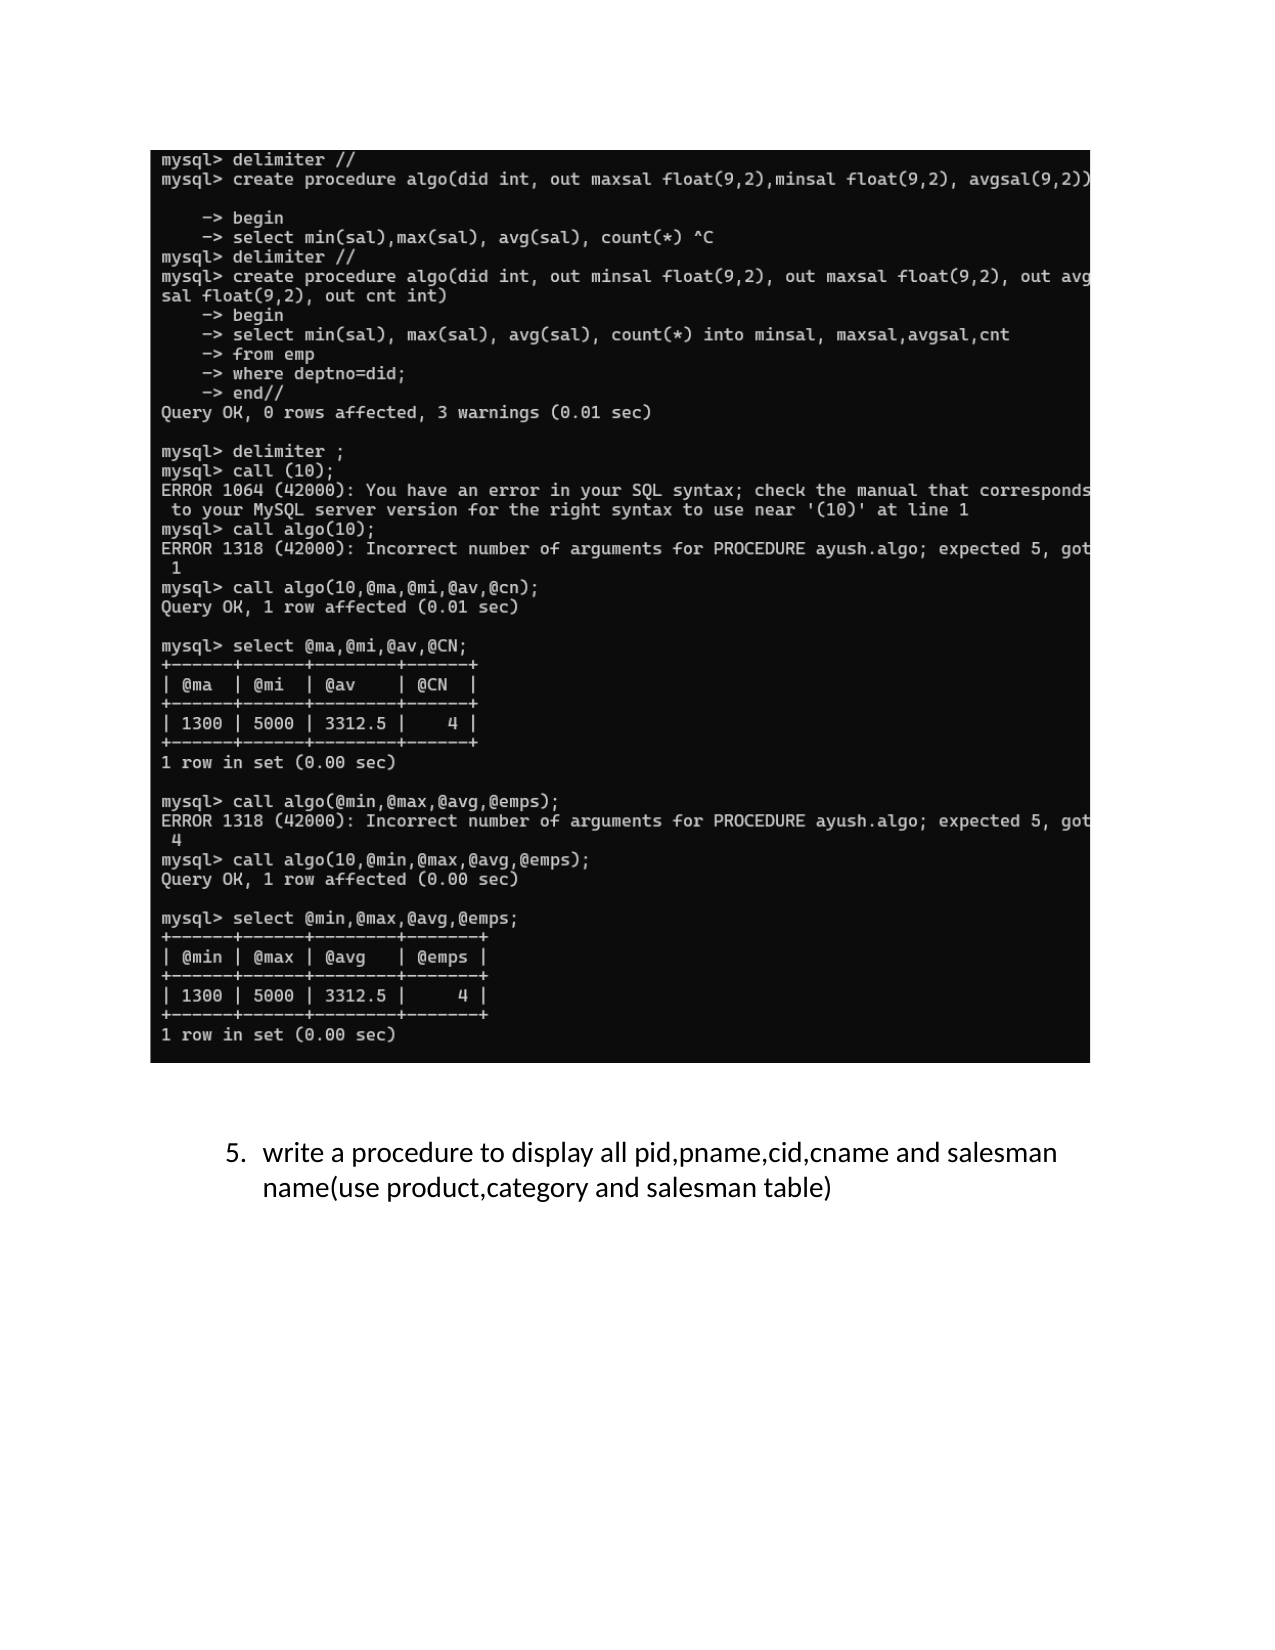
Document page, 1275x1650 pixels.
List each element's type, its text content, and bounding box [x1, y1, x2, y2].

picture [150, 150, 1091, 1063]
list write a procedure to display all pid,pname,cid,cname and salesman name(use product,category and salesman table) [225, 1134, 1125, 1205]
